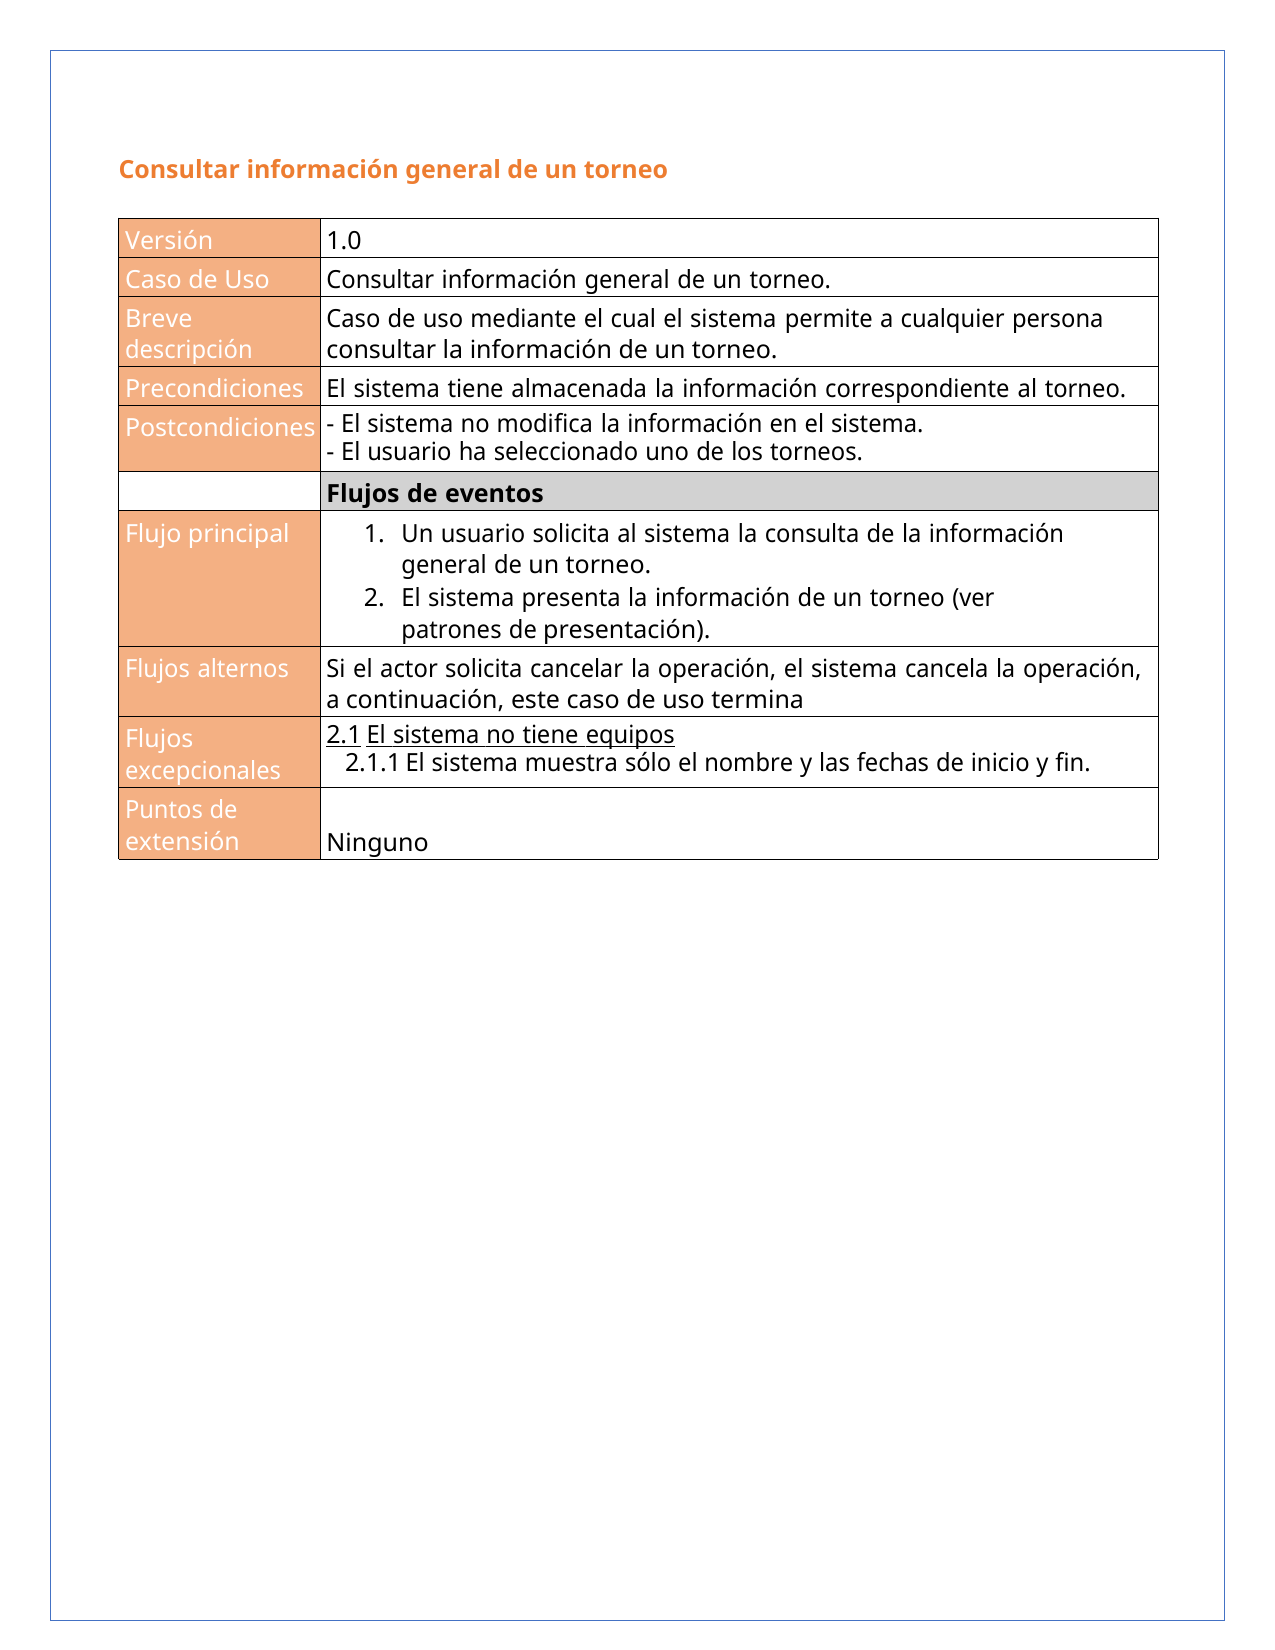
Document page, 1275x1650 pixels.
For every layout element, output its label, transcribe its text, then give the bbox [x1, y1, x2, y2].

table_cell Flujos de eventos [321, 472, 1158, 510]
table_cell [119, 472, 320, 510]
table_cell Flujos alternos [119, 647, 320, 716]
table_cell El sistema tiene almacenada la información correspondiente al torneo. [321, 367, 1158, 405]
table_cell El sistema no tiene equipos El sistema muestra sólo el nombre y las fechas de inicio y fin. [321, 717, 1158, 787]
table_header Versión [119, 219, 320, 257]
table_cell Precondiciones [119, 367, 320, 405]
table_cell Postcondiciones [119, 406, 320, 471]
table_cell Breve descripción [119, 297, 320, 366]
table_cell Consultar información general de un torneo. [321, 258, 1158, 296]
table_cell Flujo principal [119, 511, 320, 646]
table_cell Flujos excepcionales [119, 717, 320, 787]
table_header 1.0 [321, 219, 1158, 257]
text Consultar información general de un torneo [118, 152, 1169, 186]
table_cell El sistema no modifica la información en el sistema. El usuario ha seleccionado uno de los torneos. [321, 406, 1158, 471]
table_cell Si el actor solicita cancelar la operación, el sistema cancela la operación, a continuación, este caso de uso termina [321, 647, 1158, 716]
table_cell Puntos de extensión [119, 788, 320, 859]
table_cell Caso de uso mediante el cual el sistema permite a cualquier persona consultar la información de un torneo. [321, 297, 1158, 366]
table_cell Ninguno [321, 788, 1158, 859]
table_cell Caso de Uso [119, 258, 320, 296]
table_cell Un usuario solicita al sistema la consulta de la información general de un torneo. El sistema presenta la información de un torneo (ver patrones de presentación). [321, 511, 1158, 646]
